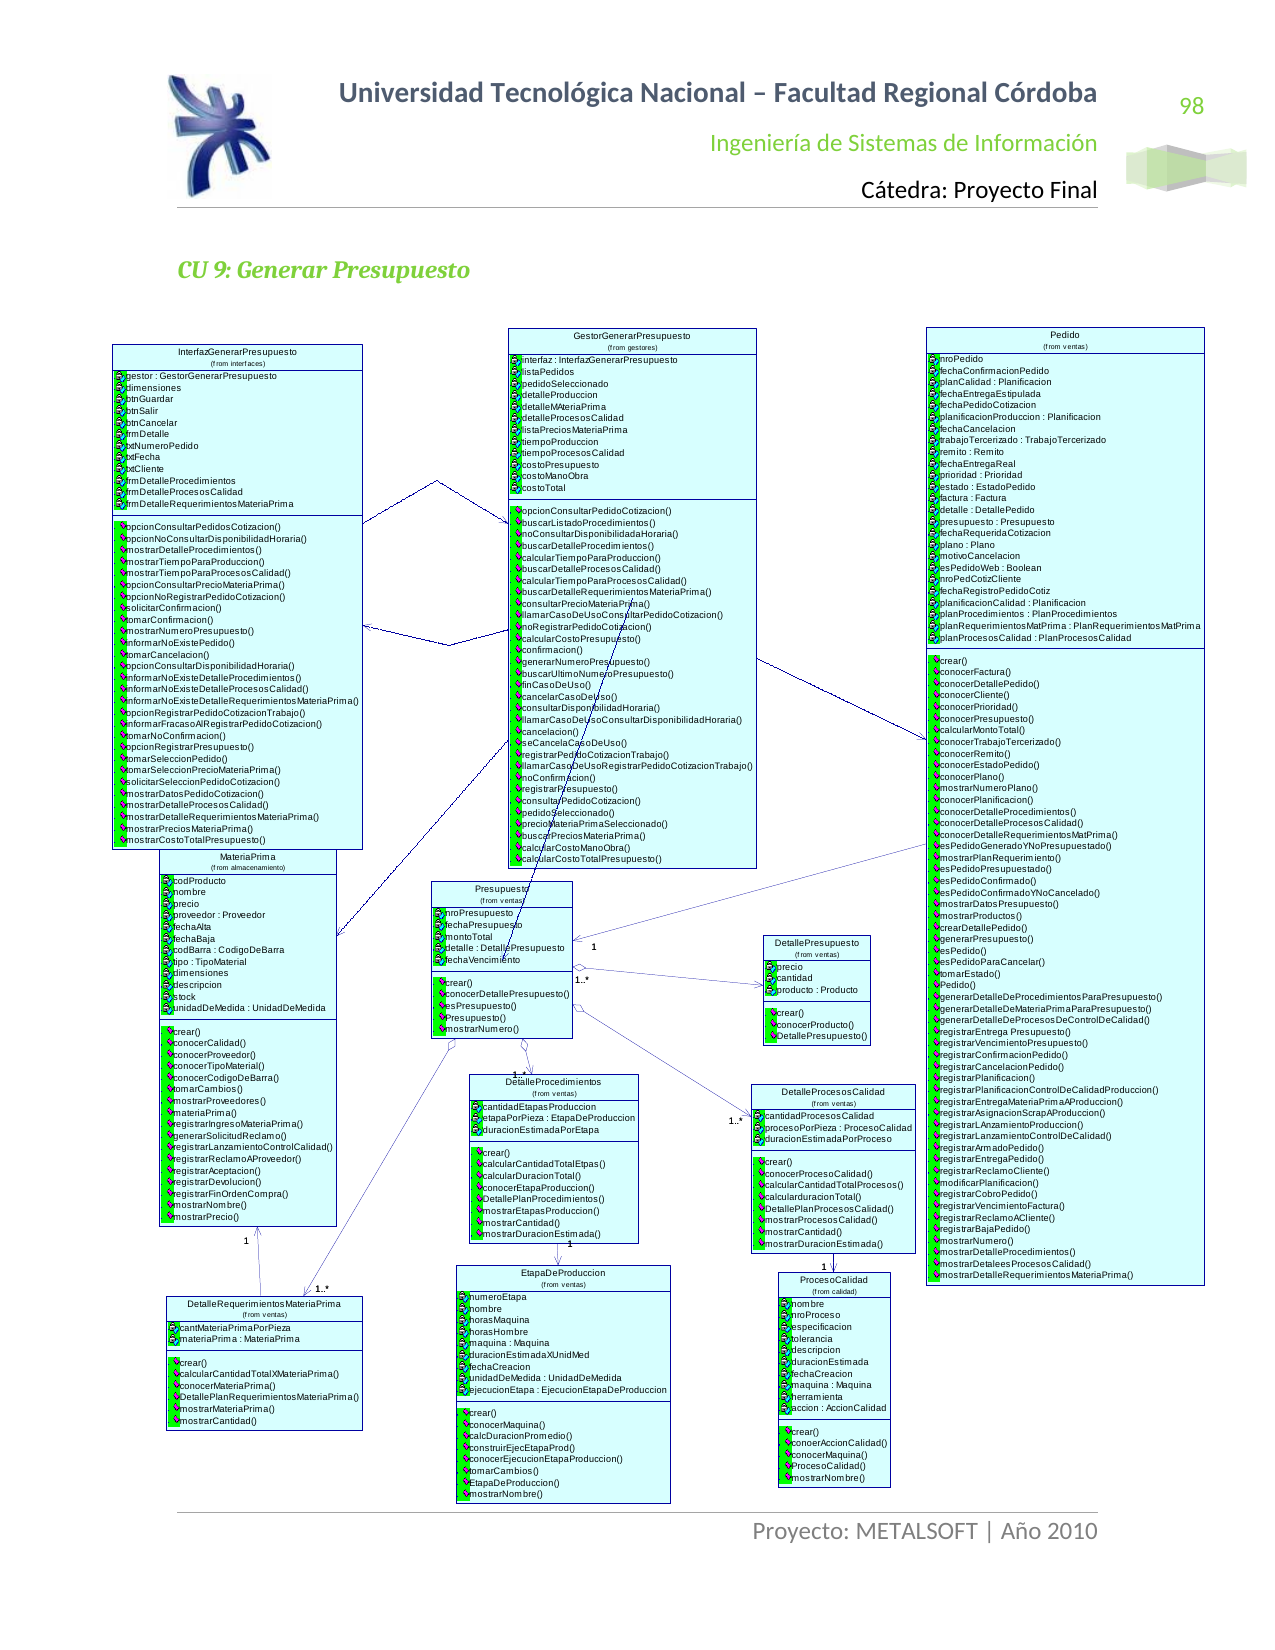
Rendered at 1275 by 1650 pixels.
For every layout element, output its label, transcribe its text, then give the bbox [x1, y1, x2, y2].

text CU 9: Generar Presupuesto [177, 256, 1098, 284]
picture [167, 74, 272, 199]
